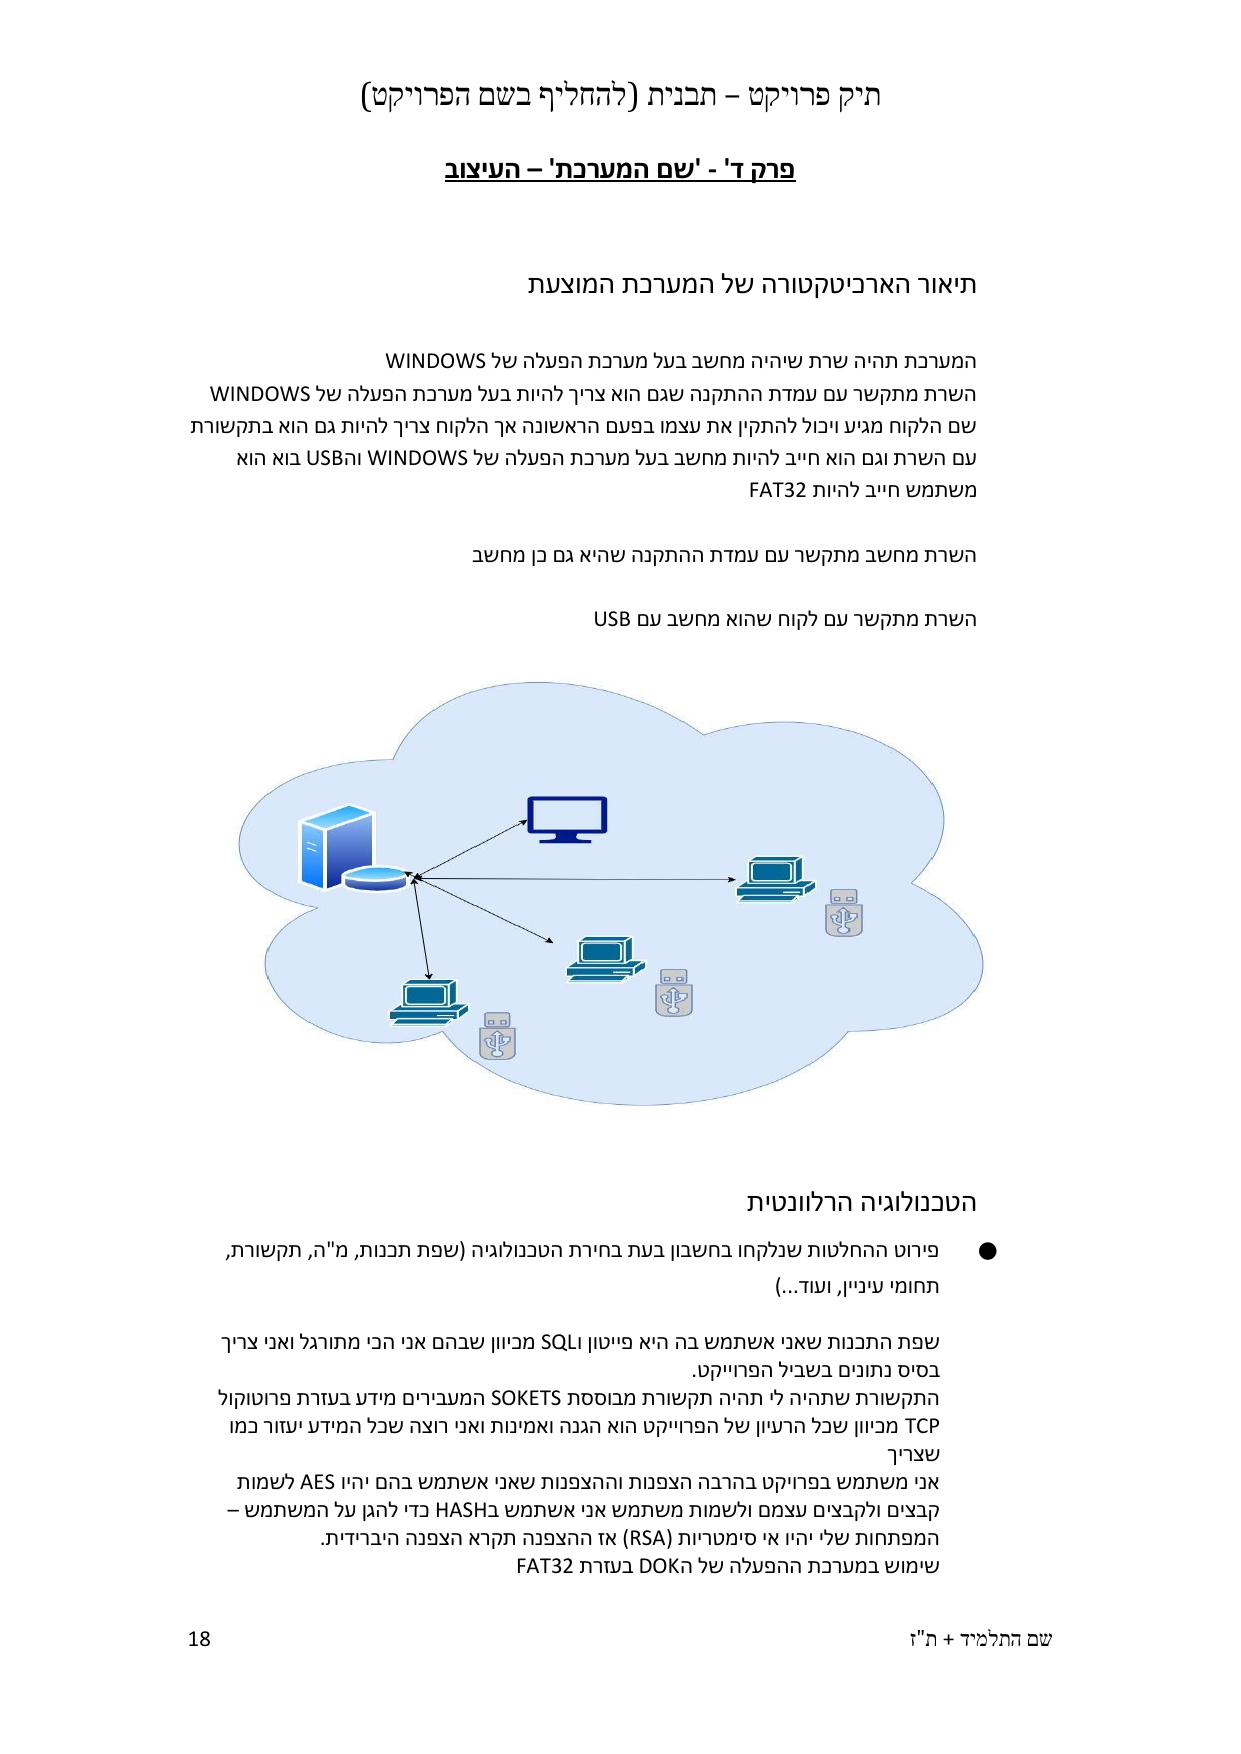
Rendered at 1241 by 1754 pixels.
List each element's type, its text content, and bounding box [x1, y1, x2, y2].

list פירוט ההחלטות שנלקחו בחשבון בעת בחירת הטכנולוגיה (שפת תכנות, מ"ה, תקשורת, תחומי עיניין, ועוד...) [187, 1224, 978, 1299]
text שימוש במערכת ההפעלה של הDOK בעזרת FAT32 [187, 1551, 940, 1579]
picture [186, 636, 1015, 1130]
text השרת מתקשר עם עמדת ההתקנה שגם הוא צריך להיות בעל מערכת הפעלה של WINDOWS שם הלקוח מגיע ויכול להתקין את עצמו בפעם הראשונה אך הלקוח צריך להיות גם הוא בתקשורת עם השרת וגם הוא חייב להיות מחשב בעל מערכת הפעלה של WINDOWS והUSB בוא הוא משתמש חייב להיות FAT32 [187, 379, 978, 503]
text המערכת תהיה שרת שיהיה מחשב בעל מערכת הפעלה של WINDOWS [187, 347, 978, 375]
text פרק ד' - 'שם המערכת' – העיצוב [187, 150, 1053, 186]
text הטכנולוגיה הרלוונטית [187, 1183, 978, 1218]
text תיאור הארכיטקטורה של המערכת המוצעת [187, 265, 978, 300]
text השרת מתקשר עם לקוח שהוא מחשב עם USB [187, 604, 978, 632]
text השרת מחשב מתקשר עם עמדת ההתקנה שהיא גם כן מחשב [187, 540, 978, 568]
text התקשורת שתהיה לי תהיה תקשורת מבוססת SOKETS המעבירים מידע בעזרת פרוטוקול TCP מכיוון שכל הרעיון של הפרוייקט הוא הגנה ואמינות ואני רוצה שכל המידע יעזור כמו שצריך [187, 1383, 940, 1467]
text שפת התכנות שאני אשתמש בה היא פייטון וSQL מכיוון שבהם אני הכי מתורגל ואני צריך בסיס נתונים בשביל הפרוייקט. [187, 1327, 940, 1383]
text אני משתמש בפרויקט בהרבה הצפנות וההצפנות שאני אשתמש בהם יהיו AES לשמות קבצים ולקבצים עצמם ולשמות משתמש אני אשתמש בHASH כדי להגן על המשתמש – המפתחות שלי יהיו אי סימטריות (RSA) אז ההצפנה תקרא הצפנה היברידית. [187, 1467, 940, 1551]
